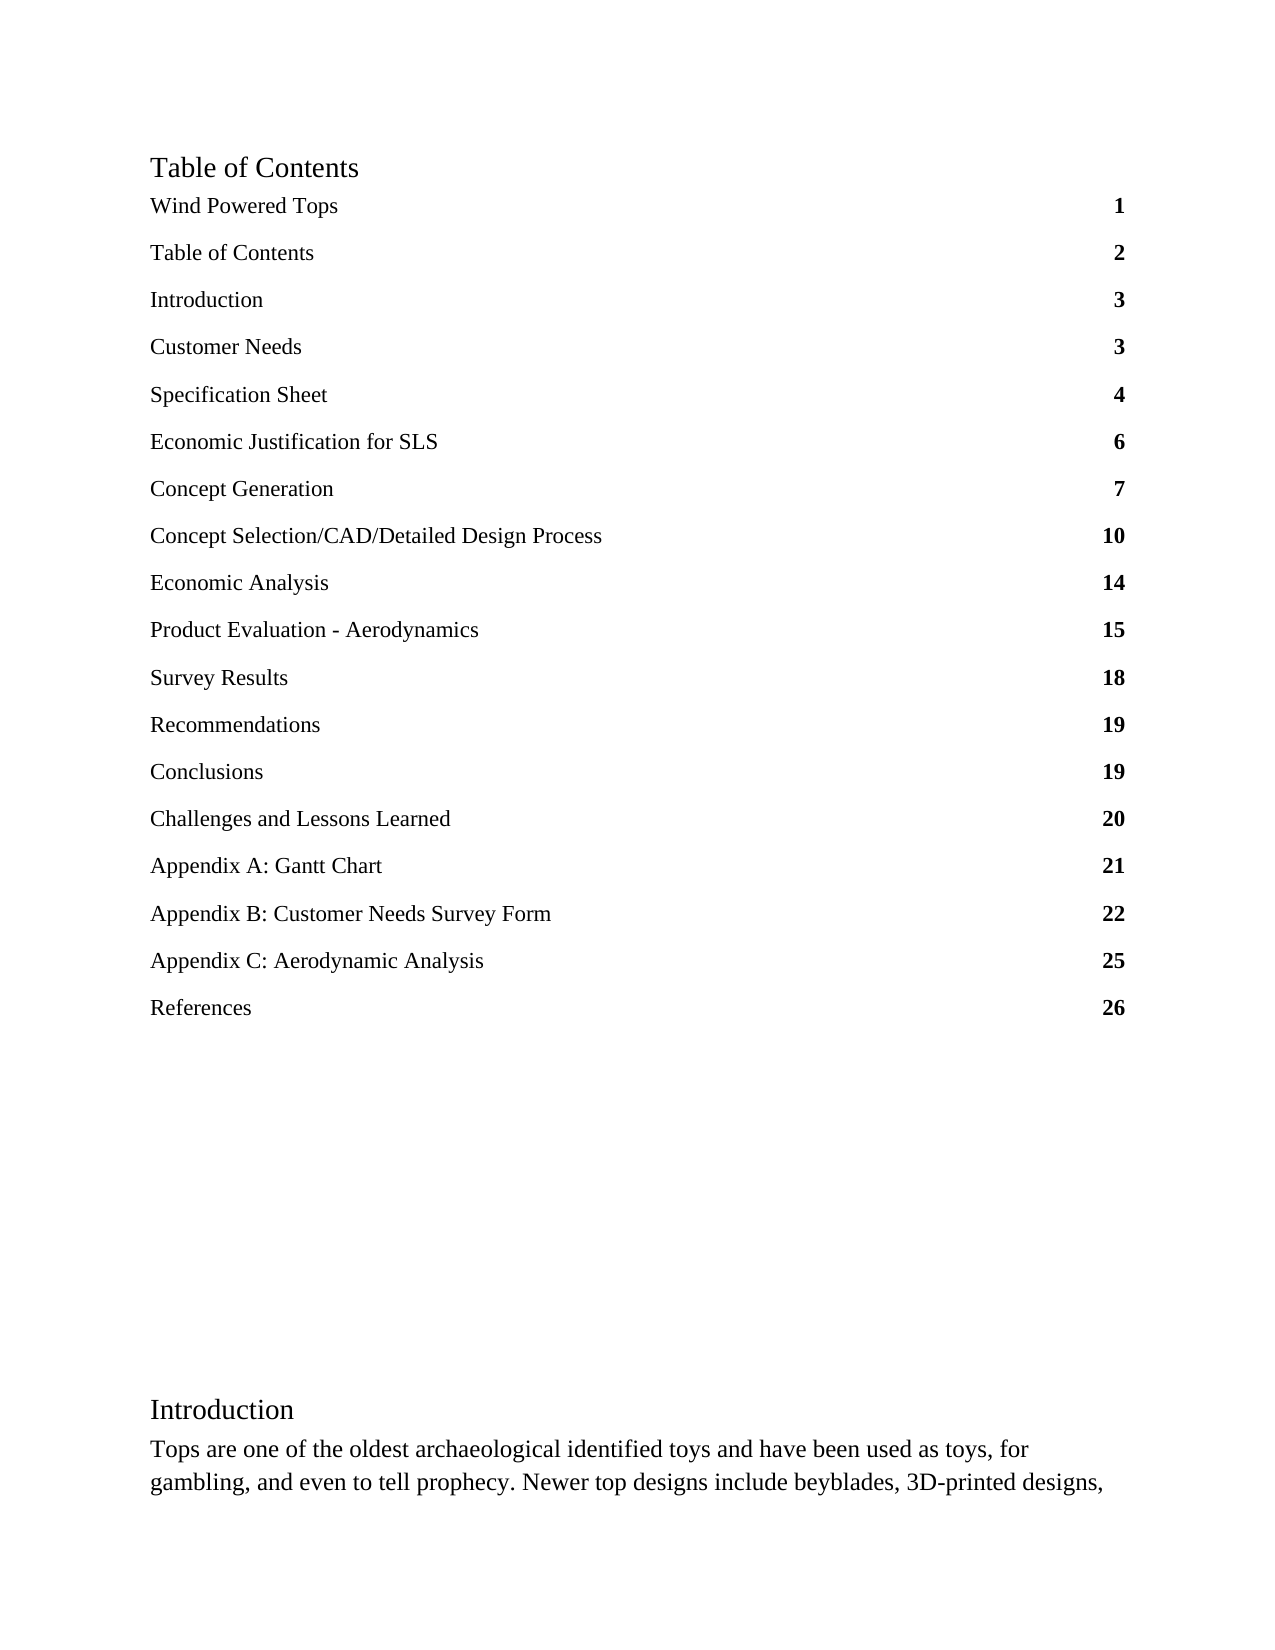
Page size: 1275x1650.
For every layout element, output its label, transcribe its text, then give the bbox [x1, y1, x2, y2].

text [150, 1434, 1125, 1496]
subtitle Introduction [150, 1392, 1125, 1425]
subtitle Table of Contents [150, 150, 1125, 183]
